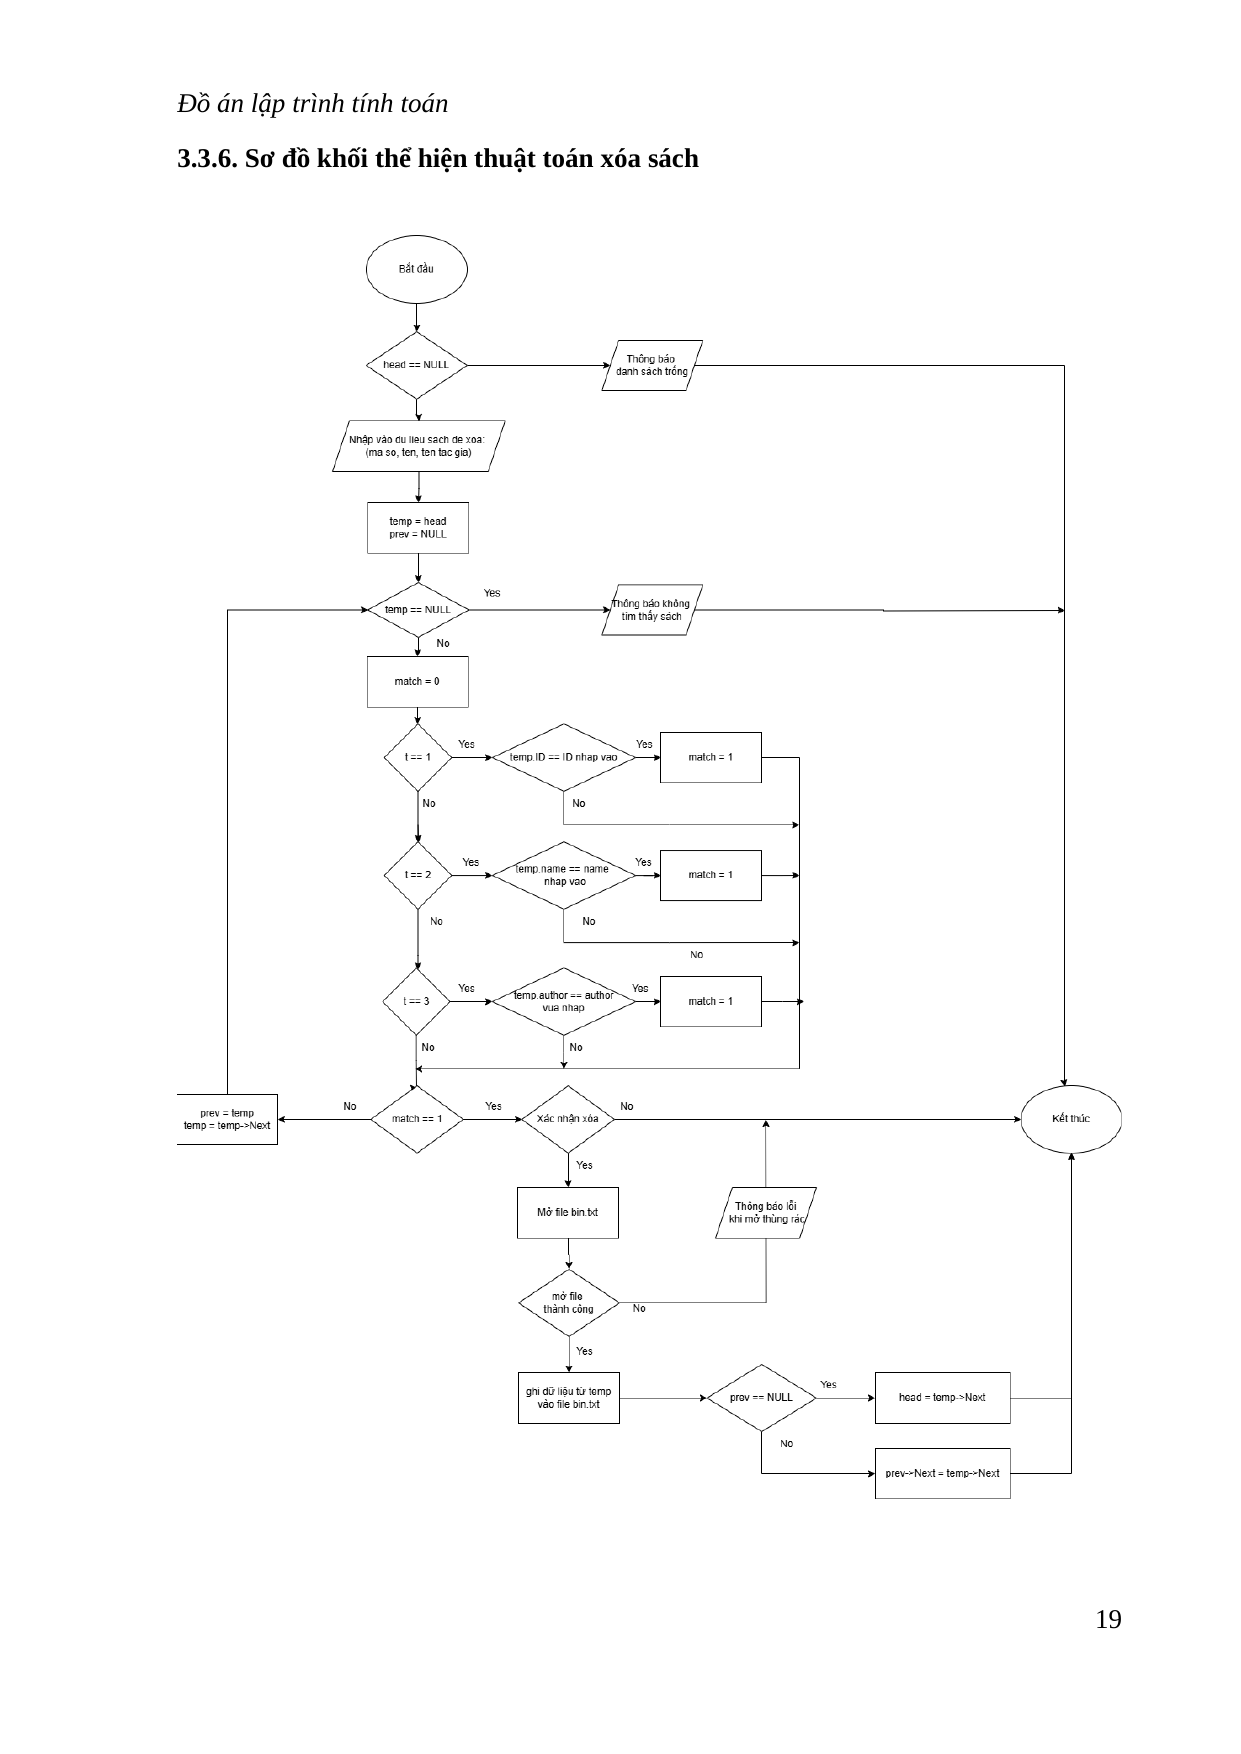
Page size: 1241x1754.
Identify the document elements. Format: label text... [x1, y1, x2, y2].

picture [177, 235, 1122, 1499]
subtitle 3.3.6. Sơ đồ khối thể hiện thuật toán xóa sách [177, 142, 1122, 174]
